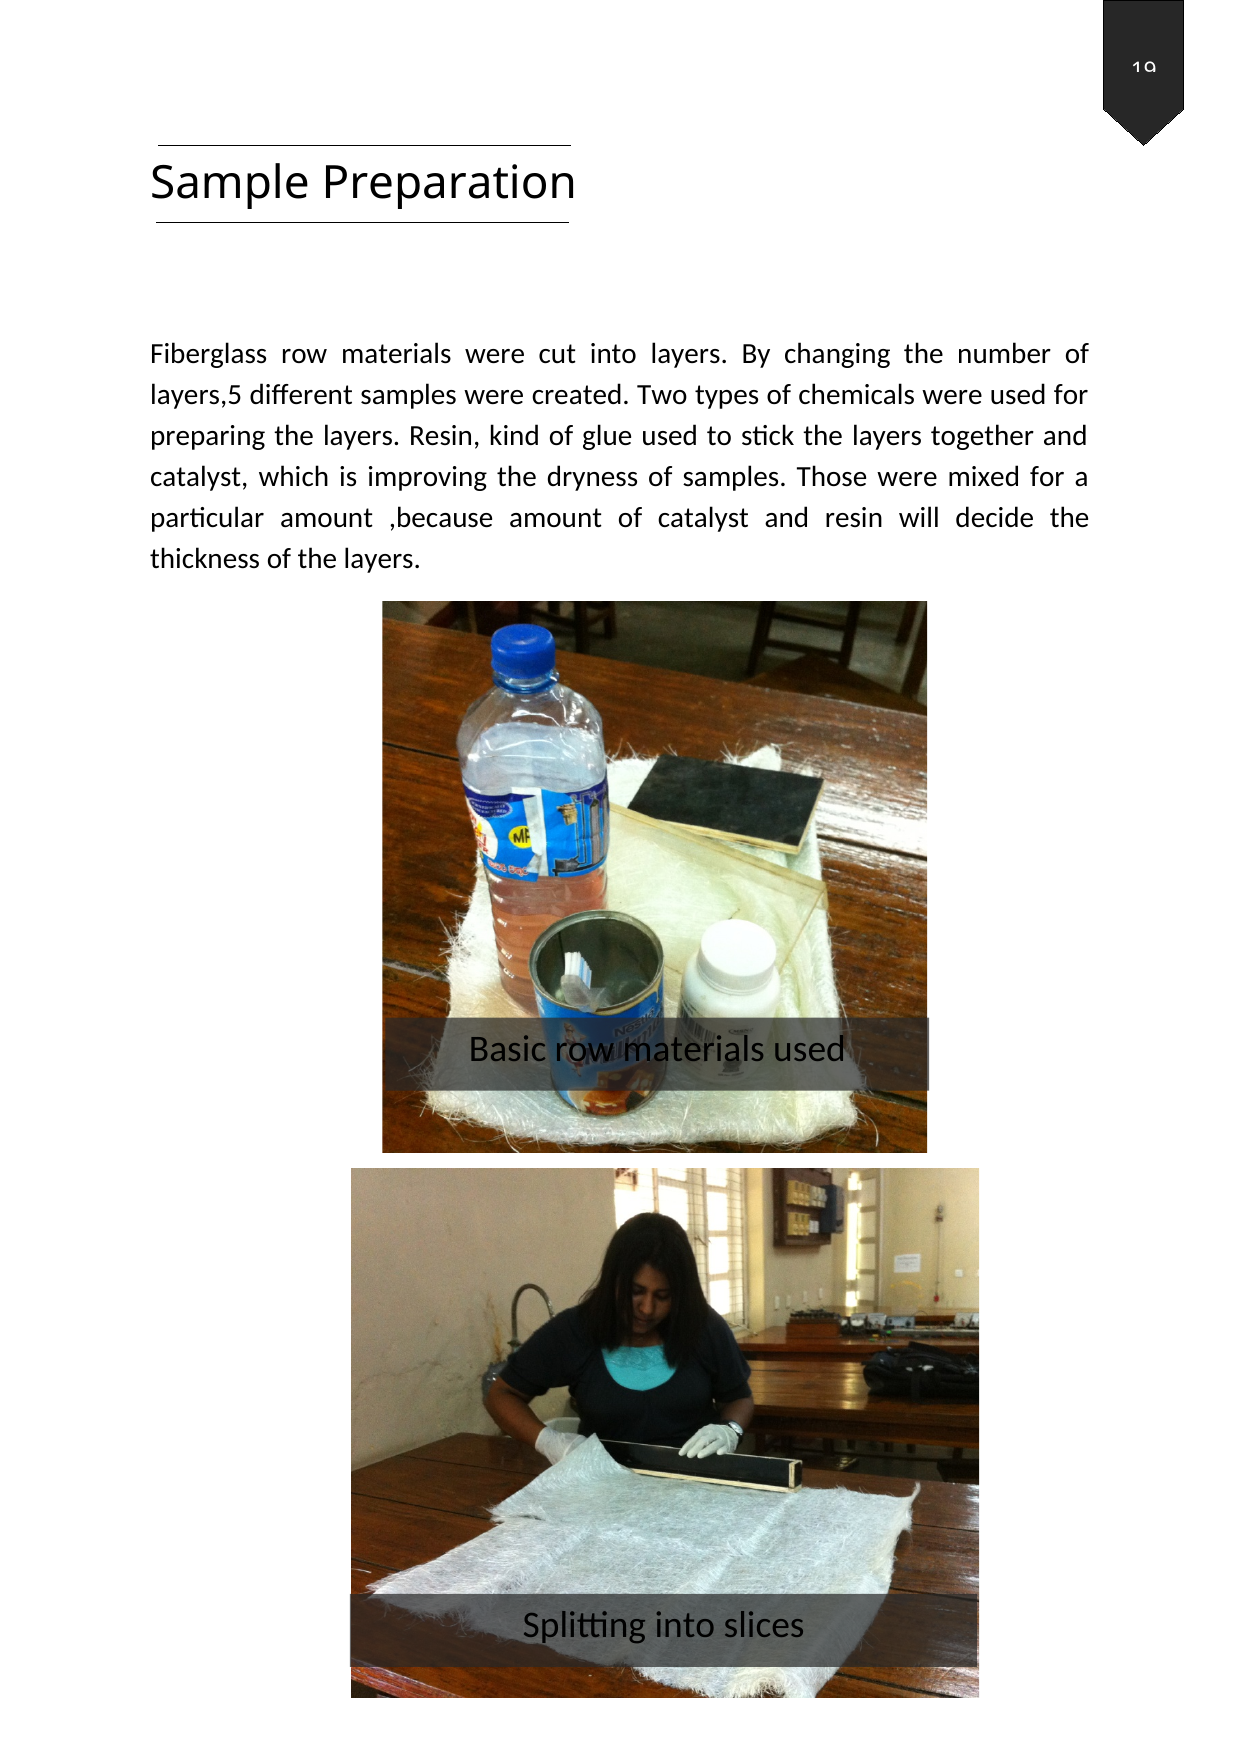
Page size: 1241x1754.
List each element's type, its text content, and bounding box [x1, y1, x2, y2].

text Fiberglass row materials were cut into layers. By changing the number of layers,5 different samples were created. Two types of chemicals were used for preparing the layers. Resin, kind of glue used to stick the layers together and catalyst, which is improving the dryness of samples. Those were mixed for a particular amount ,because amount of catalyst and resin will decide the thickness of the layers. [150, 335, 1090, 575]
text Sample Preparation [150, 150, 1090, 212]
picture [382, 601, 928, 1153]
picture [351, 1168, 980, 1698]
